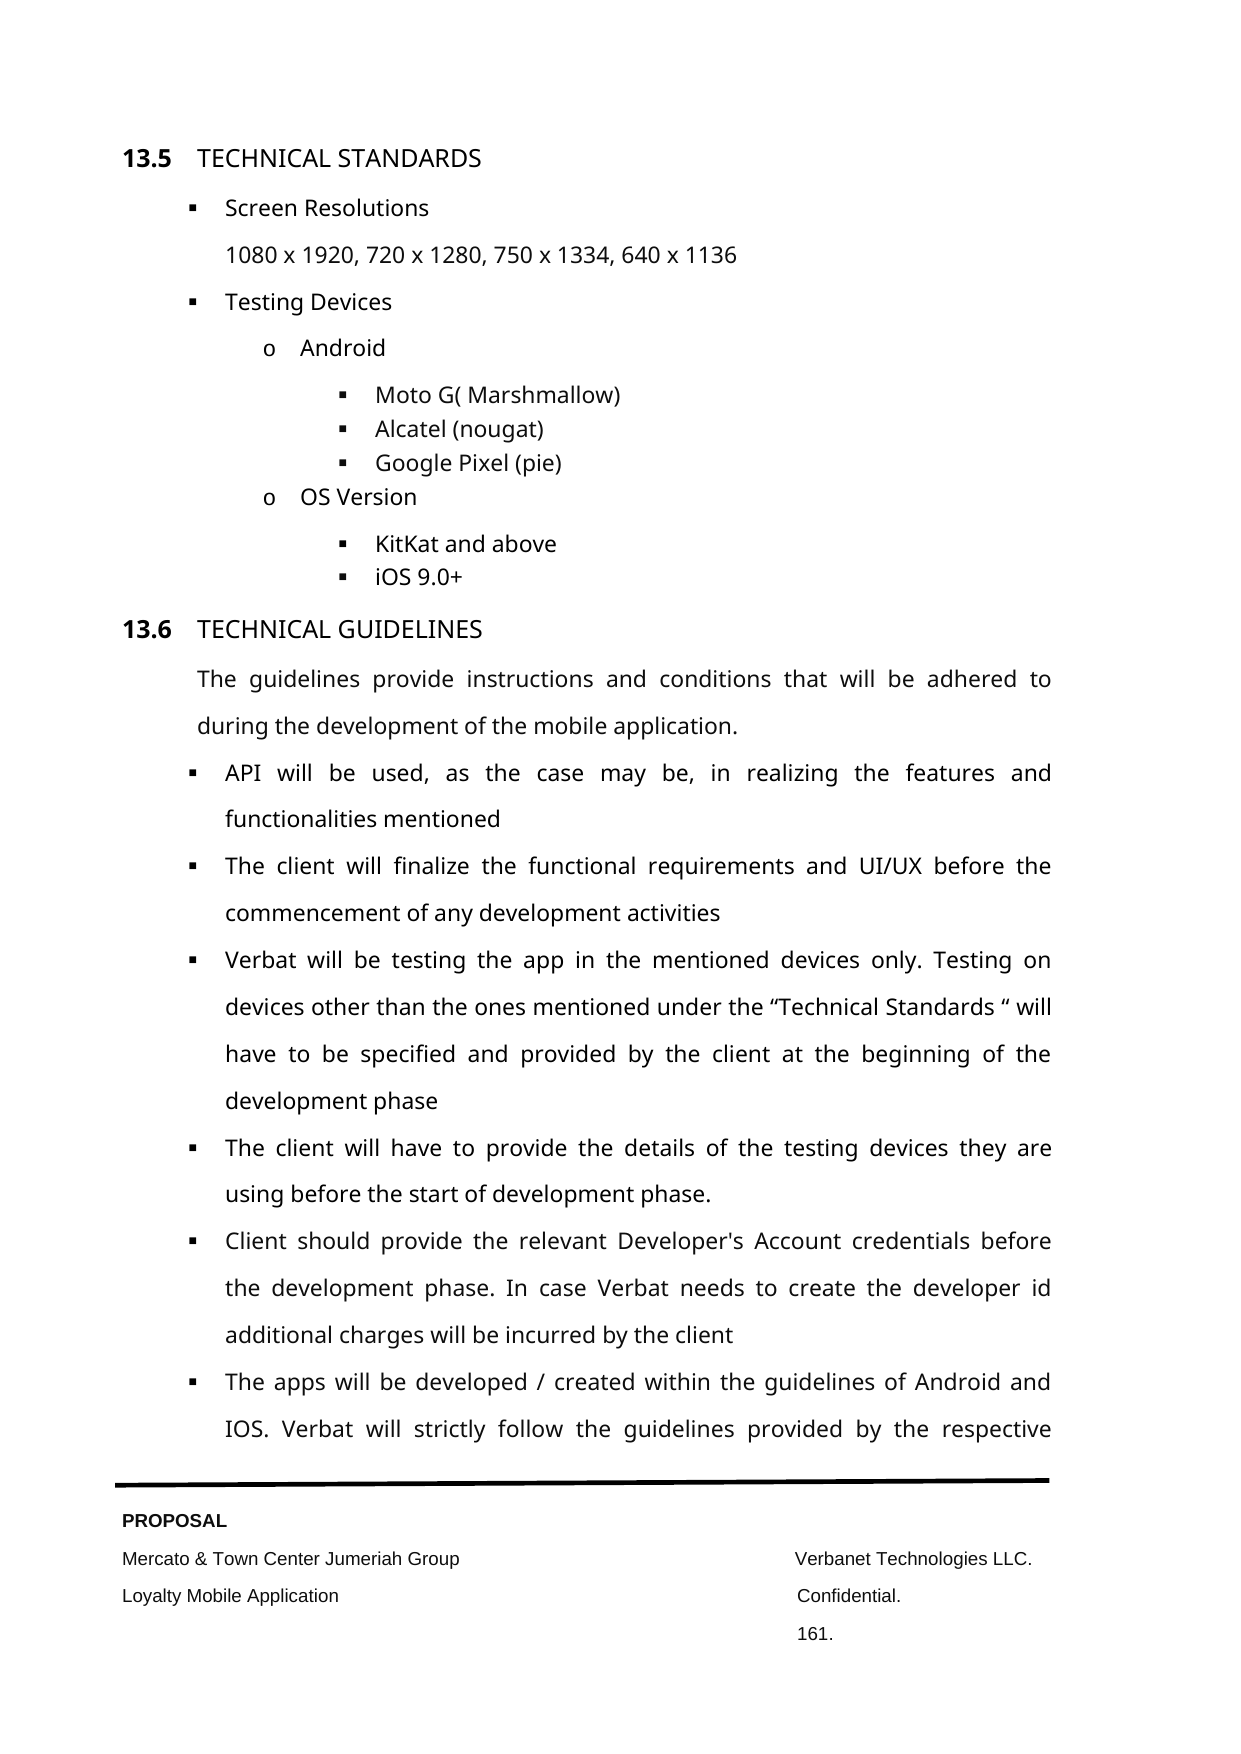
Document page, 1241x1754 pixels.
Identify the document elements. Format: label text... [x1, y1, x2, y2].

subtitle TECHNICAL STANDARDS [122, 141, 1053, 175]
list OS Version [262, 481, 1053, 512]
subtitle TECHNICAL GUIDELINES [122, 612, 1053, 646]
text The guidelines provide instructions and conditions that will be adhered to during the development of the mobile application. [197, 663, 1053, 741]
list KitKat and above [337, 527, 1053, 559]
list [187, 1366, 1053, 1444]
list Verbat will be testing the app in the mentioned devices only. Testing on devices other than the ones mentioned under the “Technical Standards “ will have to be specified and provided by the client at the beginning of the development phase [187, 944, 1053, 1116]
list Android [262, 332, 1053, 364]
list Google Pixel (pie) [337, 447, 1053, 478]
list Alcatel (nougat) [337, 413, 1053, 444]
list Client should provide the relevant Developer's Account credentials before the development phase. In case Verbat needs to create the developer id additional charges will be incurred by the client [187, 1225, 1053, 1350]
list The client will finalize the functional requirements and UI/UX before the commencement of any development activities [187, 850, 1053, 928]
list iOS 9.0+ [337, 561, 1053, 592]
list Testing Devices [187, 285, 1053, 317]
list Screen Resolutions [187, 192, 1053, 223]
list Moto G( Marshmallow) [337, 379, 1053, 411]
list 1080 x 1920, 720 x 1280, 750 x 1334, 640 x 1136 [197, 238, 1053, 270]
list The client will have to provide the details of the testing devices they are using before the start of development phase. [187, 1131, 1053, 1209]
list API will be used, as the case may be, in realizing the features and functionalities mentioned [187, 756, 1053, 834]
